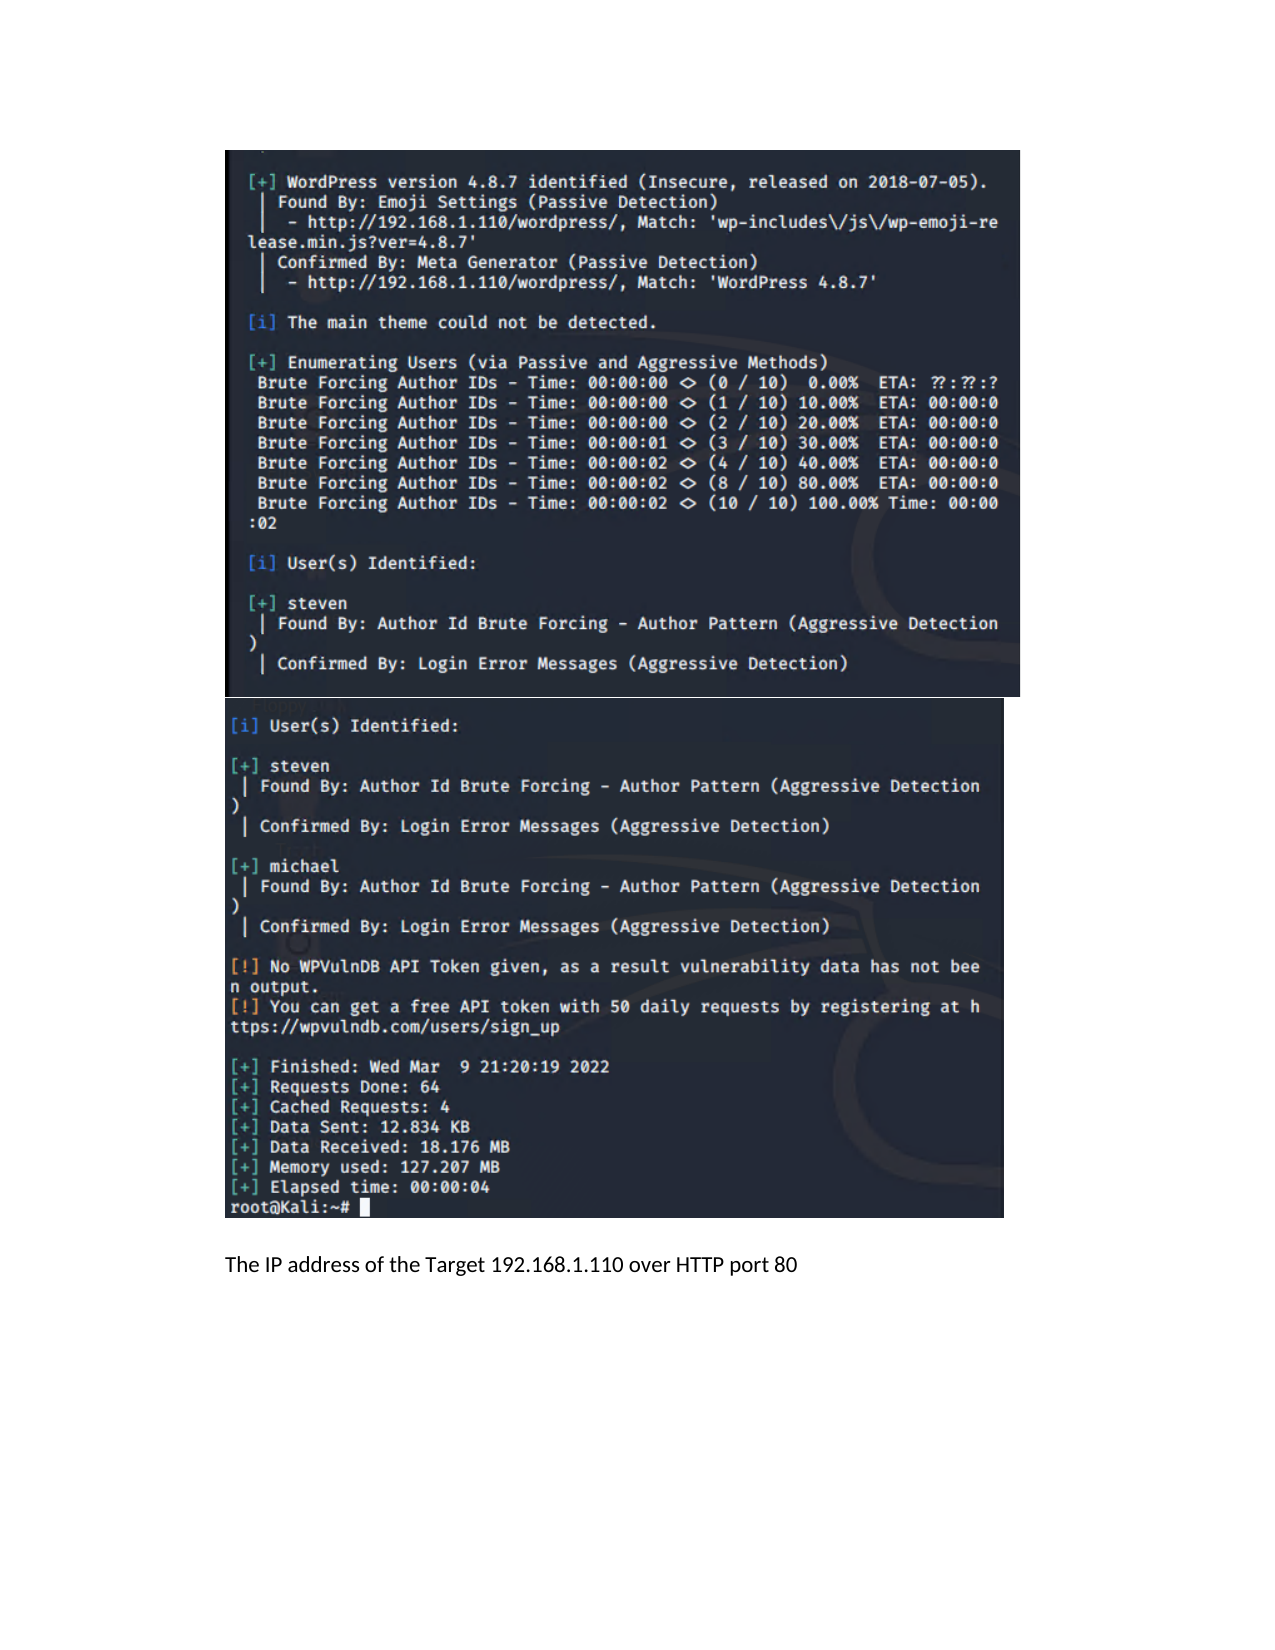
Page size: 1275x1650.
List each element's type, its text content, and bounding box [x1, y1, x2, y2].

list The IP address of the Target 192.168.1.110 over HTTP port 80 [225, 1250, 1125, 1278]
picture [225, 698, 1004, 1218]
picture [225, 150, 1021, 697]
